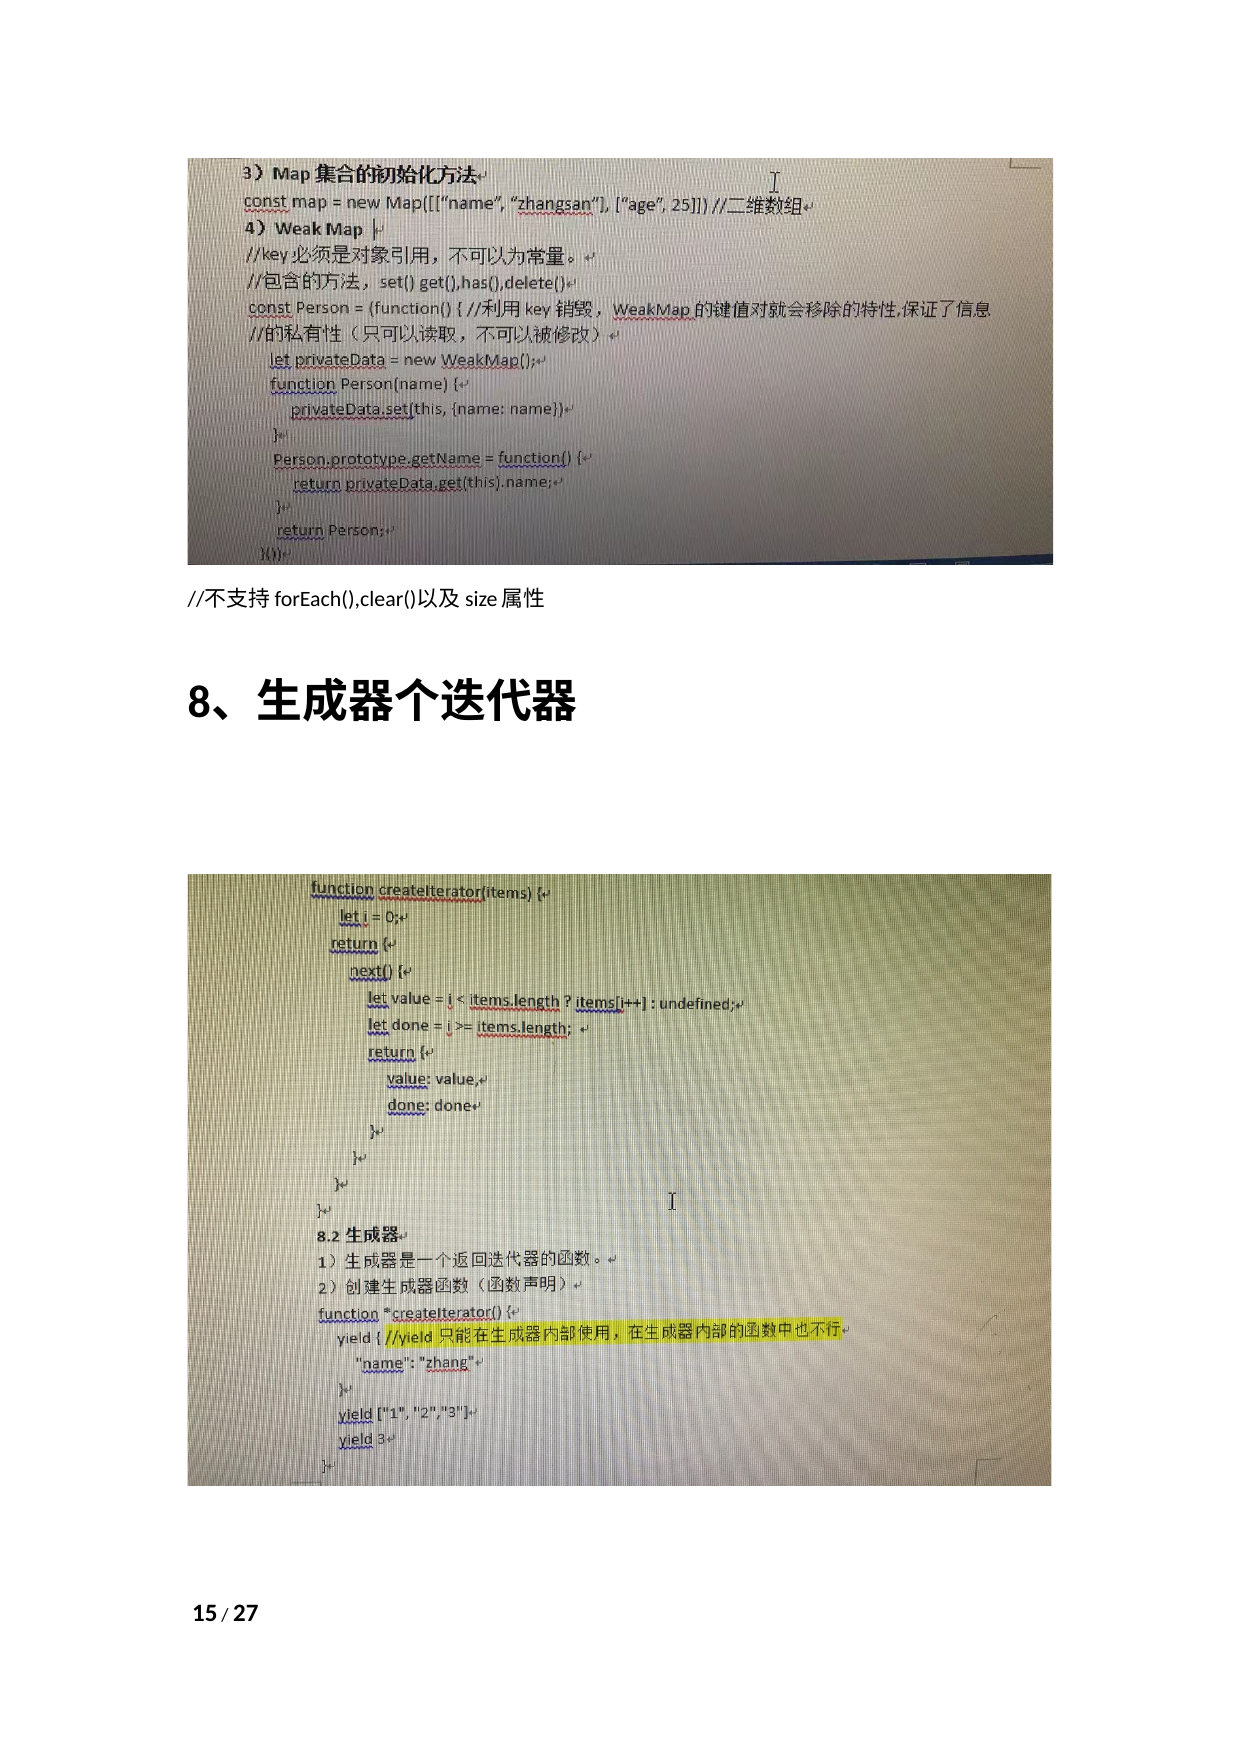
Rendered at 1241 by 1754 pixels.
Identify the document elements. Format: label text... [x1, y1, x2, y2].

text //不支持forEach(),clear()以及size属性 [187, 581, 1053, 613]
subtitle 8、生成器个迭代器 [187, 649, 1053, 746]
picture [187, 158, 1054, 565]
picture [187, 874, 1052, 1486]
